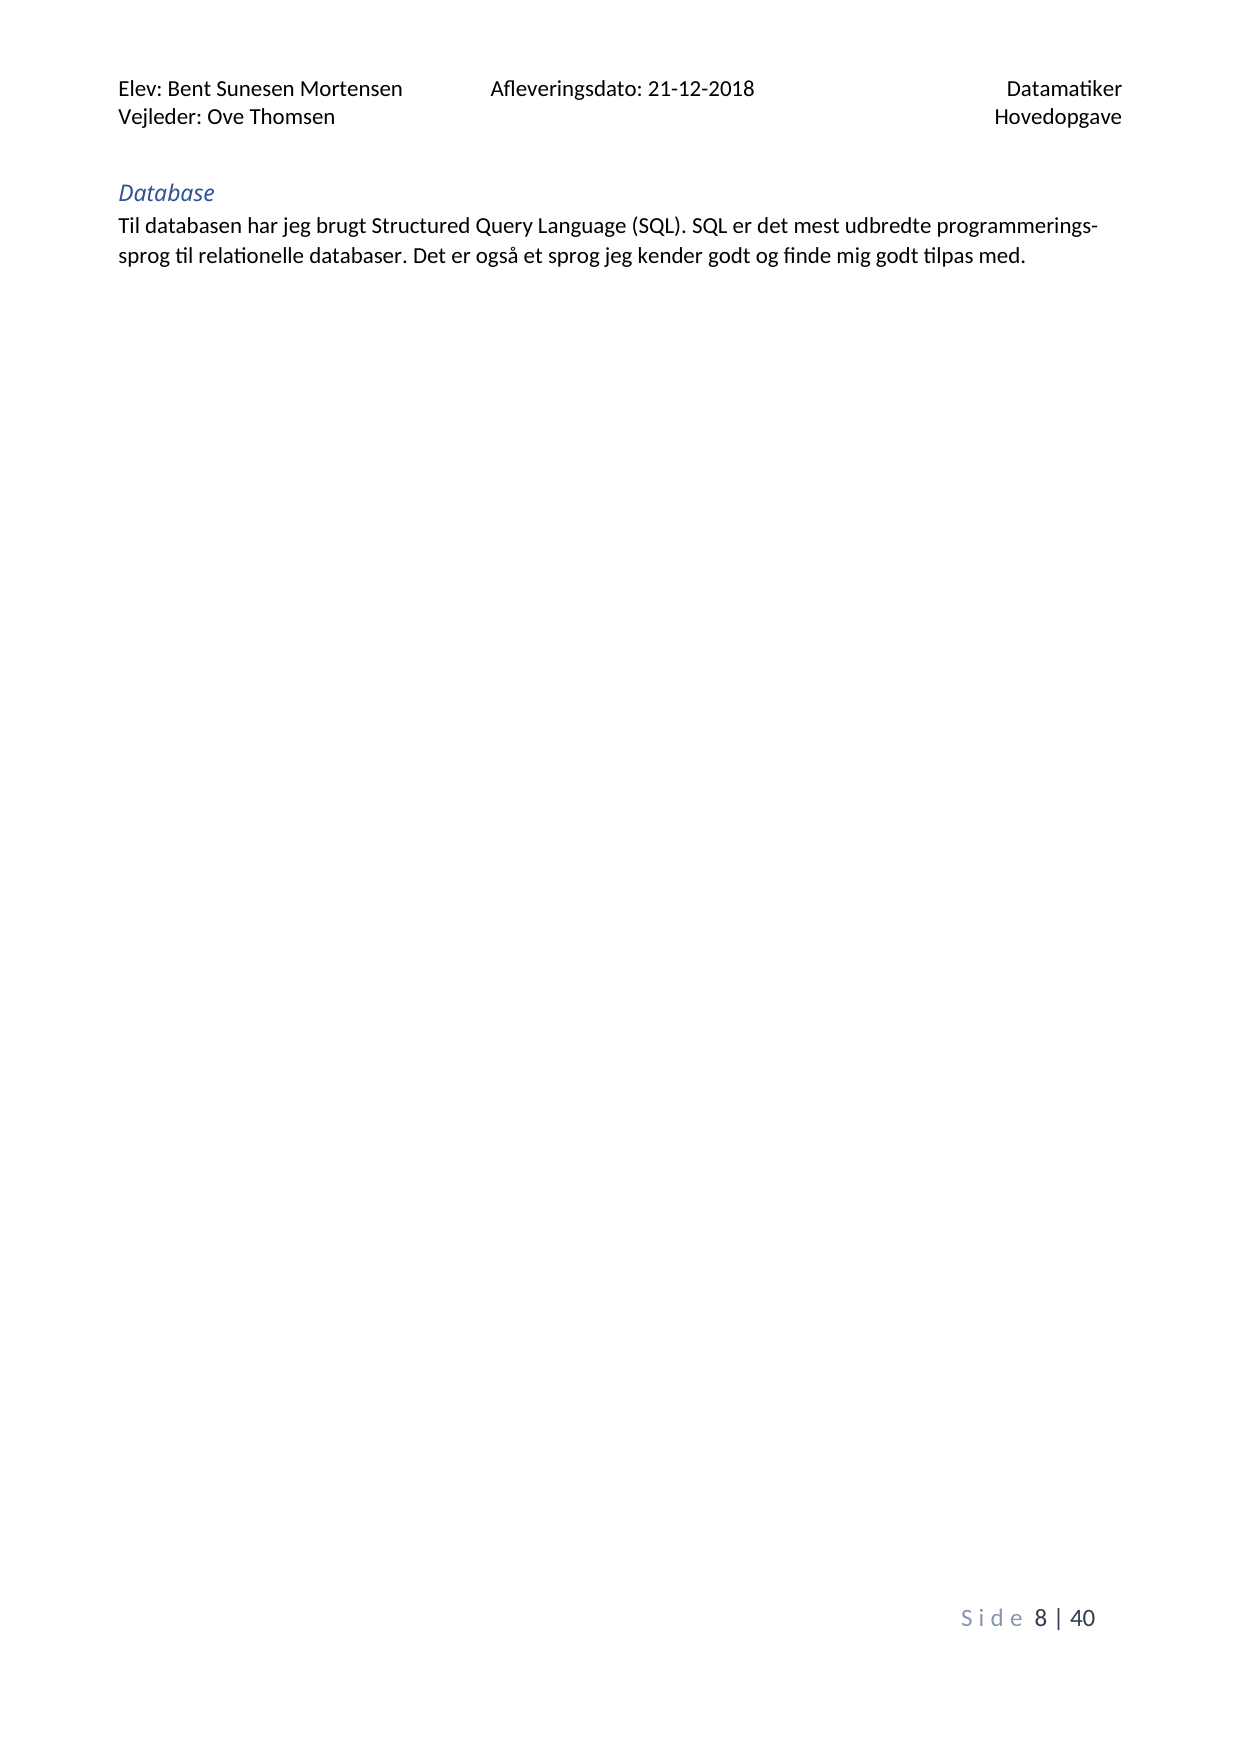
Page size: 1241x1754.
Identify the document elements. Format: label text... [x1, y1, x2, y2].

subtitle Database [118, 177, 1122, 208]
text Til databasen har jeg brugt Structured Query Language (SQL). SQL er det mest udbredte programmerings- sprog til relationelle databaser. Det er også et sprog jeg kender godt og finde mig godt tilpas med. [118, 211, 1122, 269]
